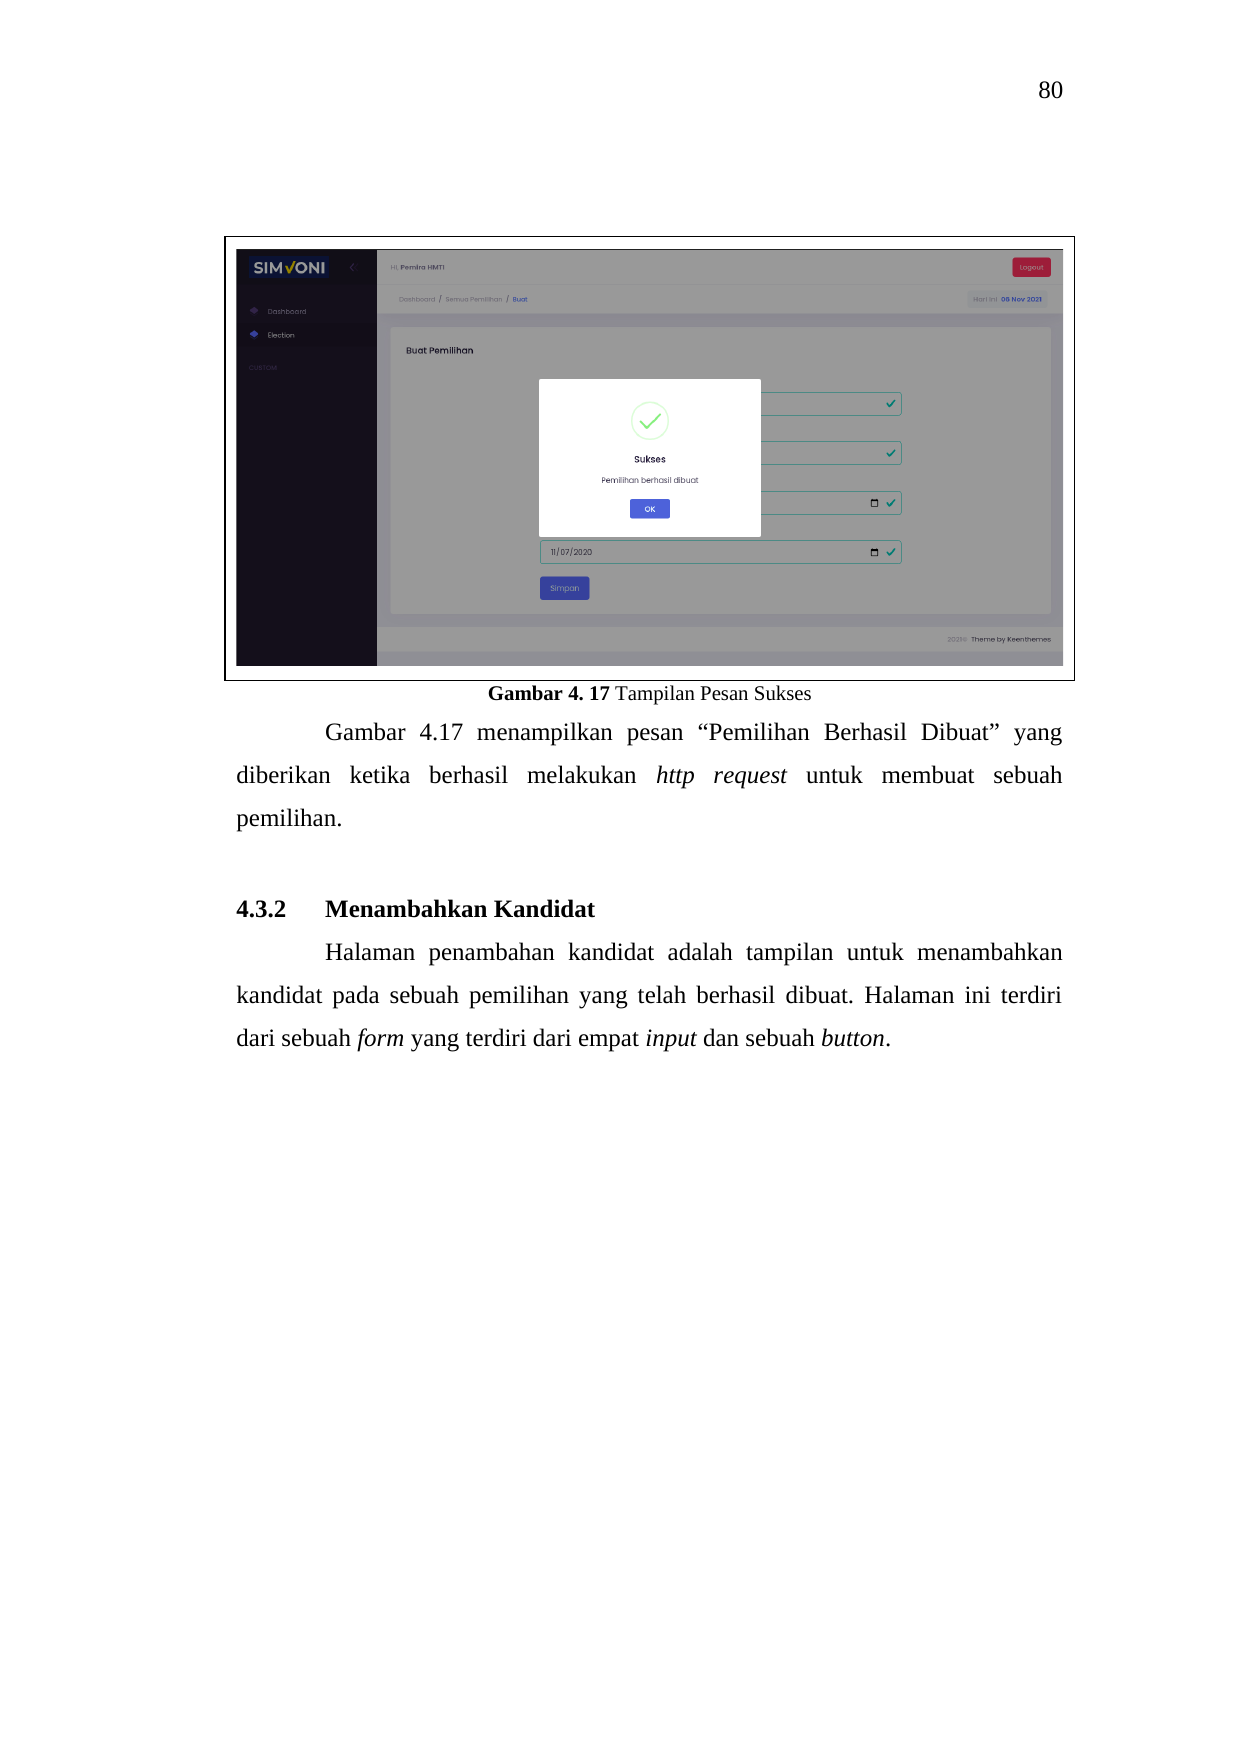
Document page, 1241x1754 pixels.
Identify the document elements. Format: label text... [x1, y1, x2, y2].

text Gambar 4.17 menampilkan pesan “Pemilihan Berhasil Dibuat” yang diberikan ketika berhasil melakukan http request untuk membuat sebuah pemilihan. [236, 717, 1063, 832]
text Halaman penambahan kandidat adalah tampilan untuk menambahkan kandidat pada sebuah pemilihan yang telah berhasil dibuat. Halaman ini terdiri dari sebuah form yang terdiri dari empat input dan sebuah button. [236, 937, 1063, 1052]
text Gambar 4. 17 Tampilan Pesan Sukses [236, 681, 1063, 705]
table_header [226, 237, 1074, 680]
subtitle Menambahkan Kandidat [236, 894, 1063, 922]
picture [236, 249, 1064, 666]
